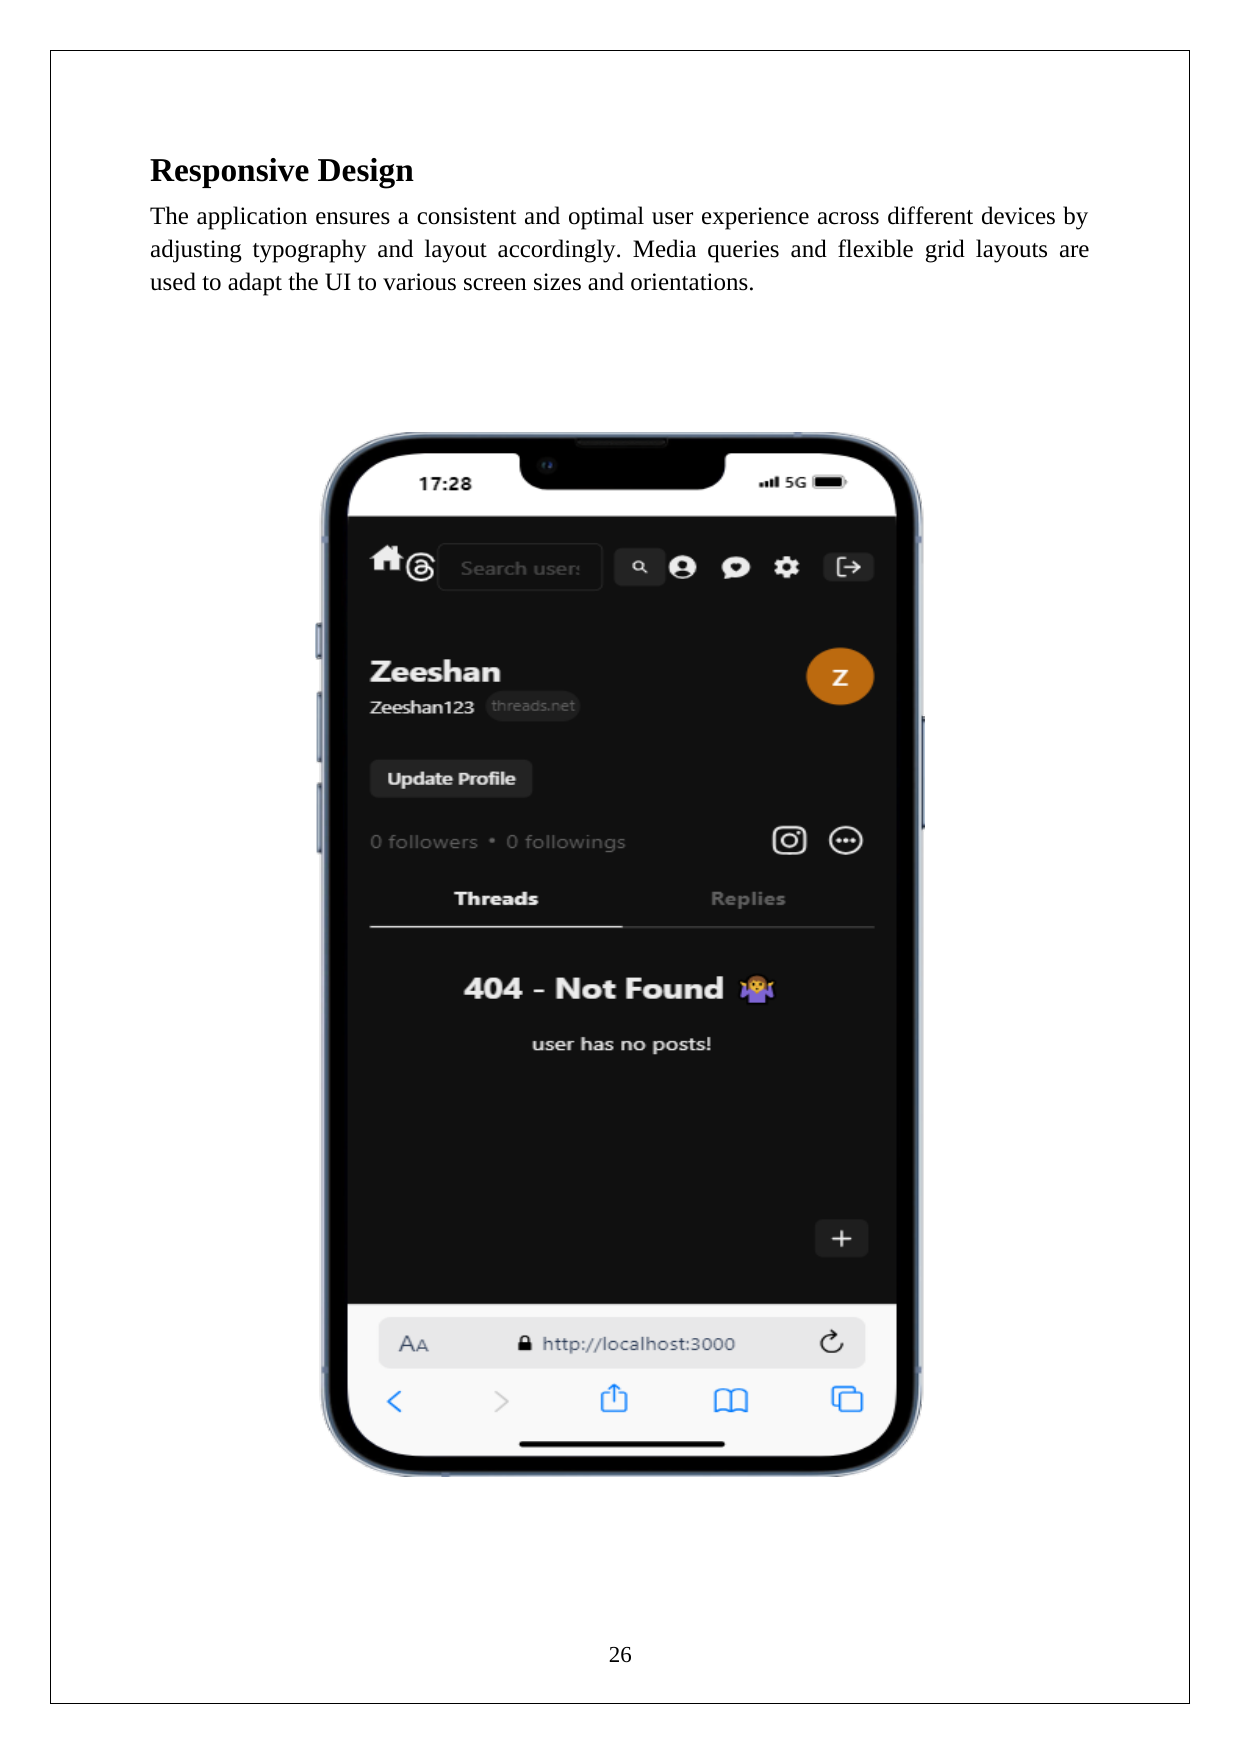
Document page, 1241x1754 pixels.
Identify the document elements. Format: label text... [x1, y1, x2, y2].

text The application ensures a consistent and optimal user experience across different devices by adjusting typography and layout accordingly. Media queries and flexible grid layouts are used to adapt the UI to various screen sizes and orientations. [150, 201, 1090, 296]
picture [315, 432, 925, 1477]
subtitle Responsive Design [150, 150, 1090, 188]
